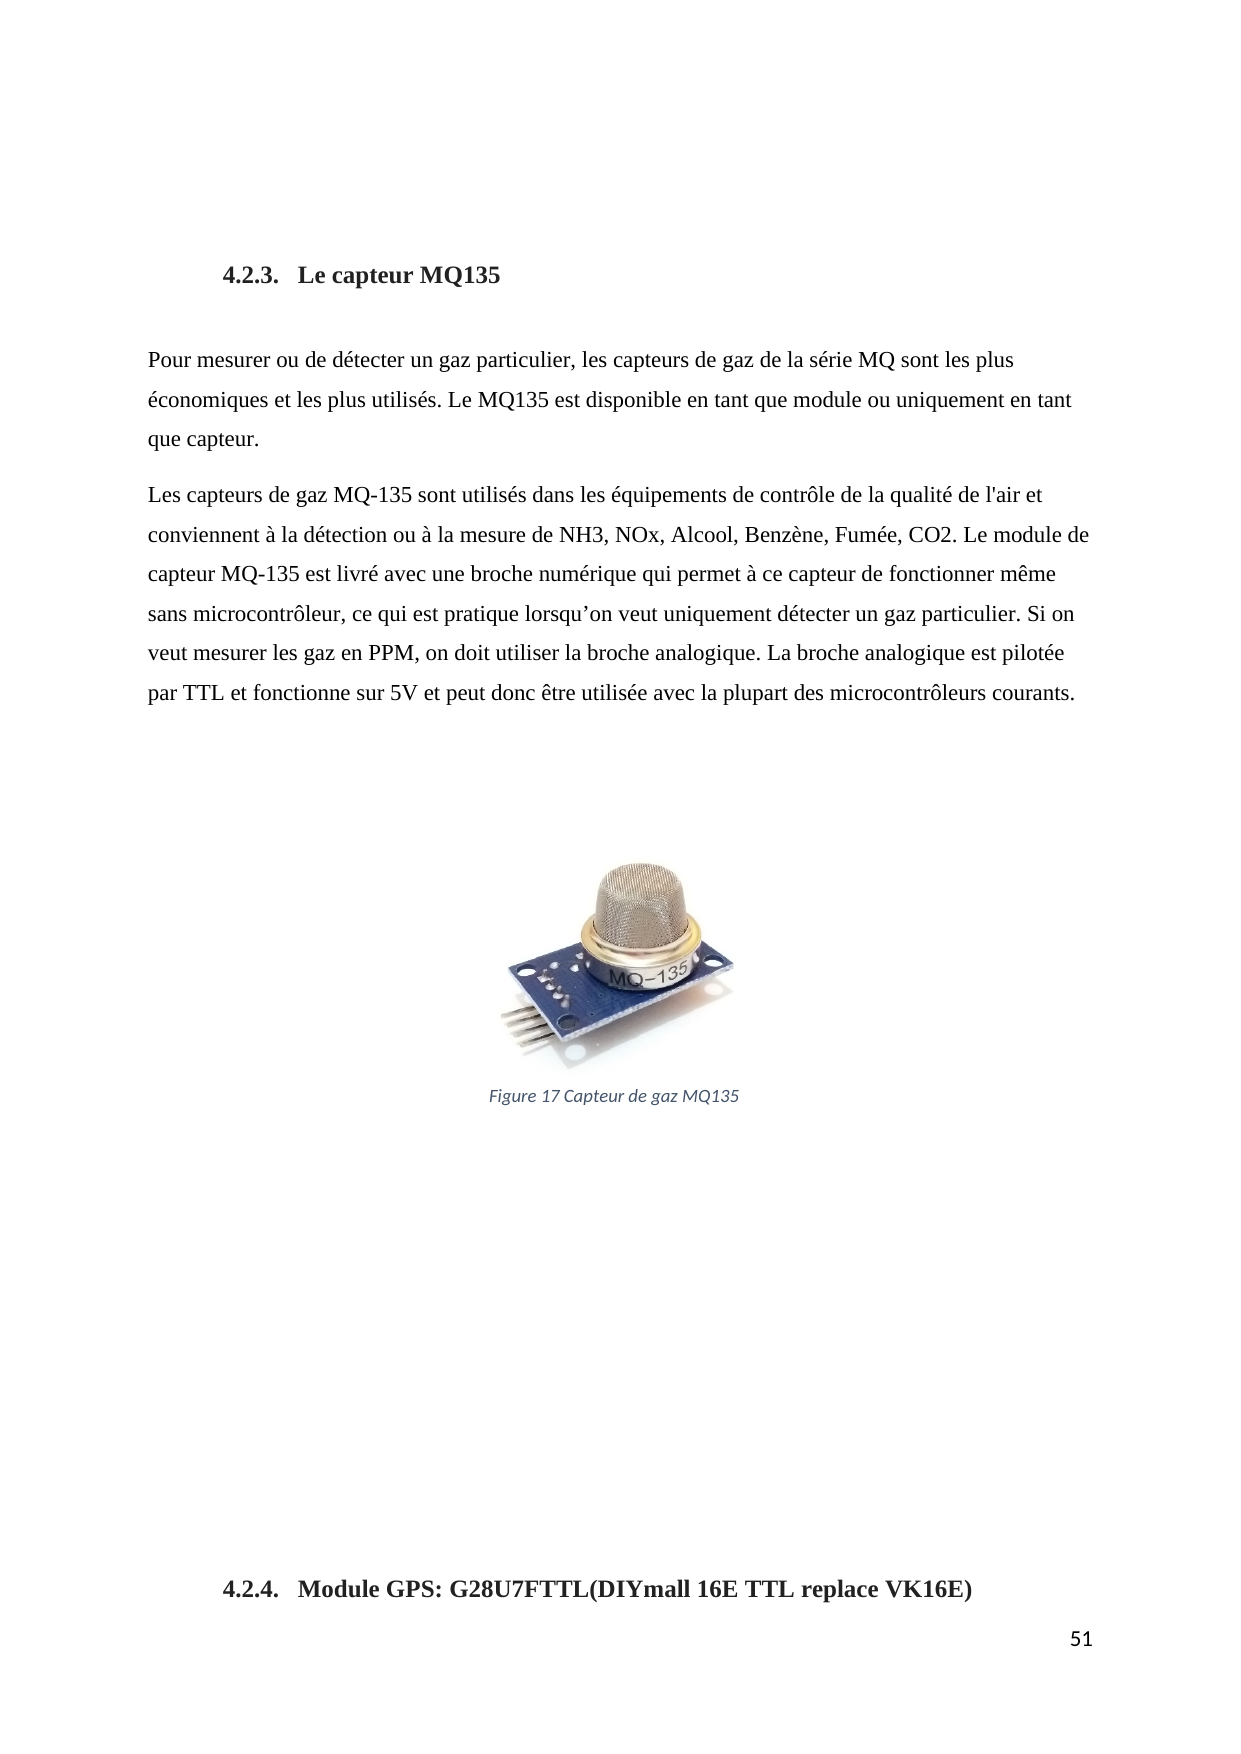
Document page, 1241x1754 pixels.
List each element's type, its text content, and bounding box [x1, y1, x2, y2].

text Les capteurs de gaz MQ-135 sont utilisés dans les équipements de contrôle de la qualité de l'air et conviennent à la détection ou à la mesure de NH3, NOx, Alcool, Benzène, Fumée, CO2. Le module de capteur MQ-135 est livré avec une broche numérique qui permet à ce capteur de fonctionner même sans microcontrôleur, ce qui est pratique lorsqu’on veut uniquement détecter un gaz particulier. Si on veut mesurer les gaz en PPM, on doit utiliser la broche analogique. La broche analogique est pilotée par TTL et fonctionne sur 5V et peut donc être utilisée avec la plupart des microcontrôleurs courants. [148, 481, 1093, 705]
text Le capteur MQ135 [223, 260, 1093, 289]
picture [489, 814, 751, 1076]
text Pour mesurer ou de détecter un gaz particulier, les capteurs de gaz de la série MQ sont les plus économiques et les plus utilisés. Le MQ135 est disponible en tant que module ou uniquement en tant que capteur. [148, 346, 1093, 451]
text Module GPS: G28U7FTTL(DIYmall 16E TTL replace VK16E) [223, 1574, 1093, 1603]
